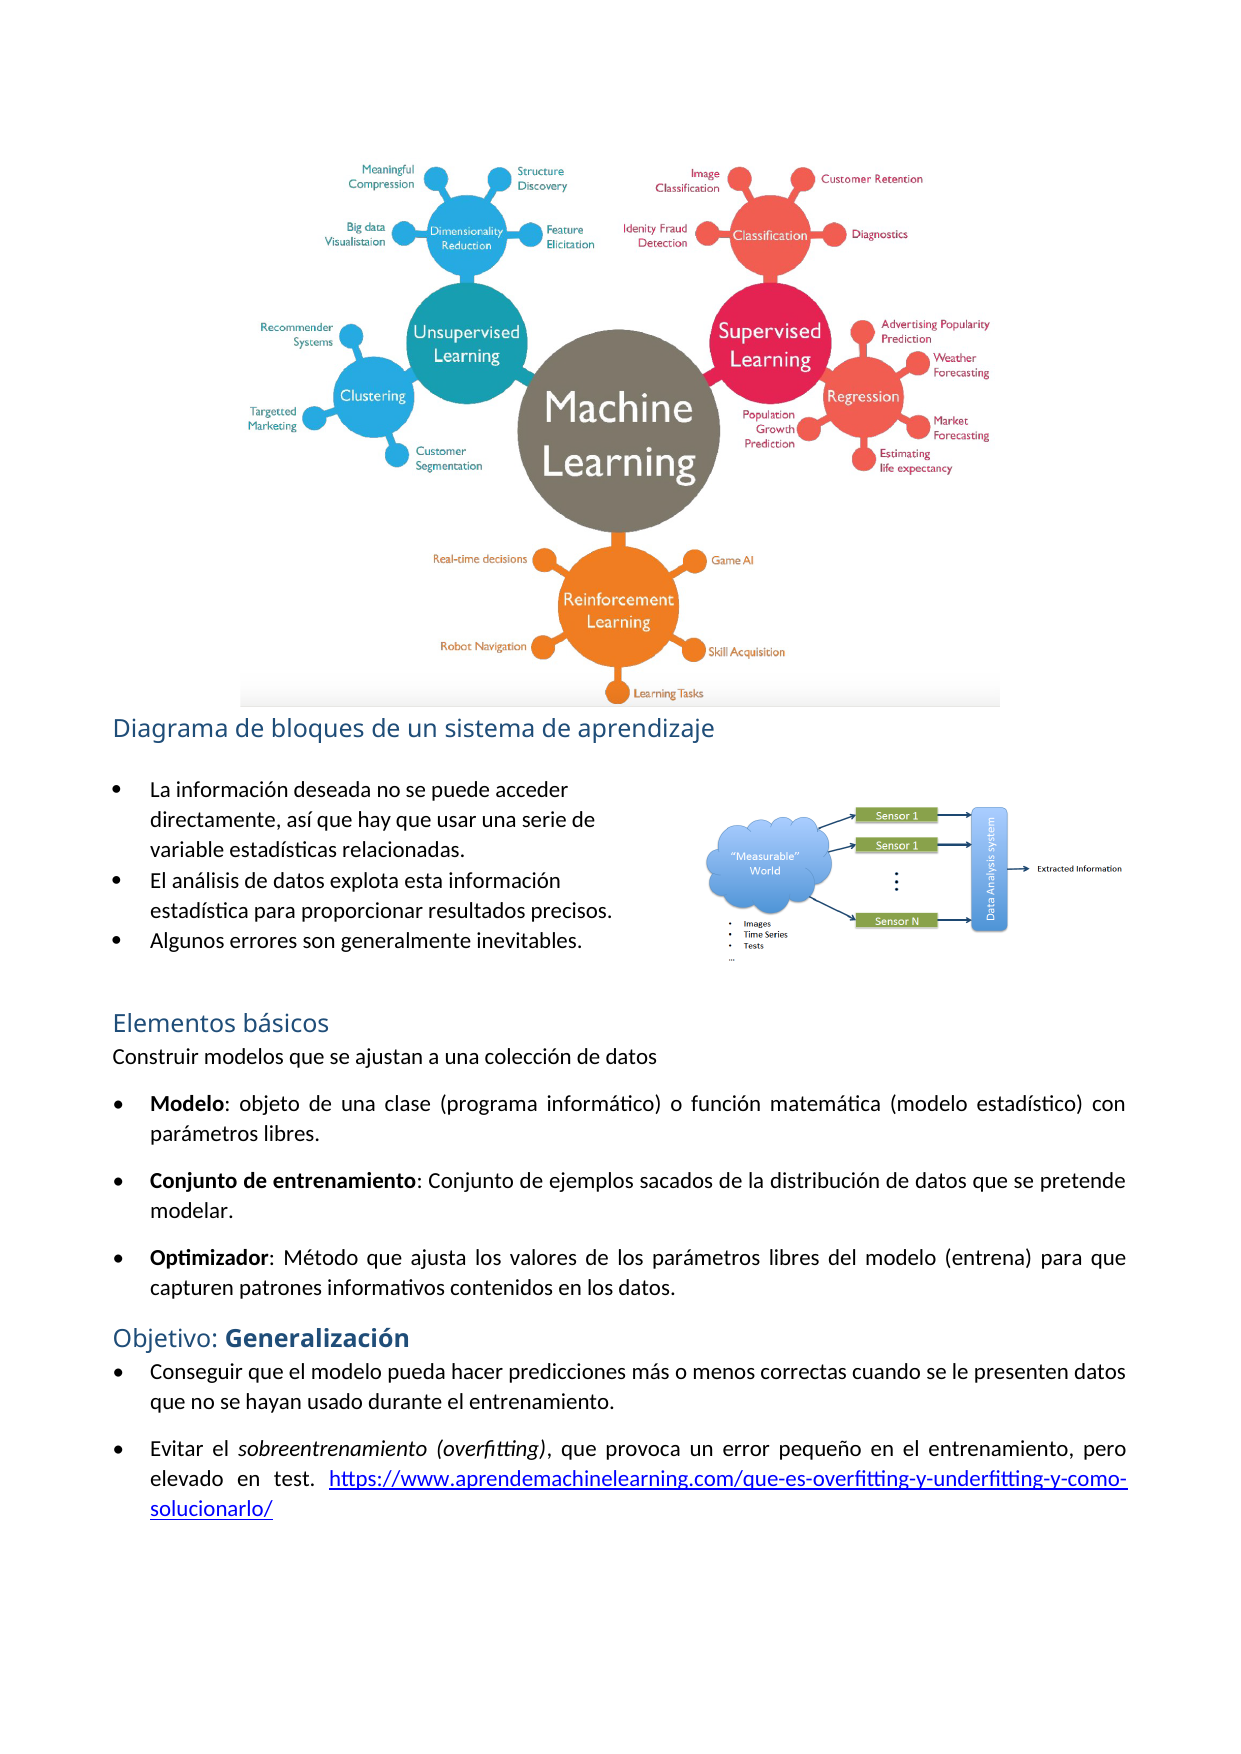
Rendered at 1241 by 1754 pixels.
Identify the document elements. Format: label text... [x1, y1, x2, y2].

list La información deseada no se puede acceder directamente, así que hay que usar una serie de variable estadísticas relacionadas. [112, 775, 1128, 864]
list Conjunto de entrenamiento: Conjunto de ejemplos sacados de la distribución de datos que se pretende modelar. [112, 1166, 1128, 1224]
list El análisis de datos explota esta información estadística para proporcionar resultados precisos. [112, 866, 672, 924]
list Modelo: objeto de una clase (programa informático) o función matemática (modelo estadístico) con parámetros libres. [112, 1089, 1128, 1147]
list Optimizador: Método que ajusta los valores de los parámetros libres del modelo (entrena) para que capturen patrones informativos contenidos en los datos. [112, 1243, 1128, 1301]
text Elementos básicos [112, 1005, 1128, 1039]
text Diagrama de bloques de un sistema de aprendizaje [112, 710, 1128, 744]
text Objetivo: Generalización [112, 1320, 1128, 1354]
text Construir modelos que se ajustan a una colección de datos [112, 1042, 1128, 1070]
list Evitar el sobreentrenamiento (overfitting), que provoca un error pequeño en el entrenamiento, pero elevado en test. https://www.aprendemachinelearning.com/que-es-overfitting-y-underfitting-y-como-solucionarlo/ [112, 1434, 1128, 1522]
list Conseguir que el modelo pueda hacer predicciones más o menos correctas cuando se le presenten datos que no se hayan usado durante el entrenamiento. [112, 1357, 1128, 1415]
list Algunos errores son generalmente inevitables. [112, 926, 672, 954]
